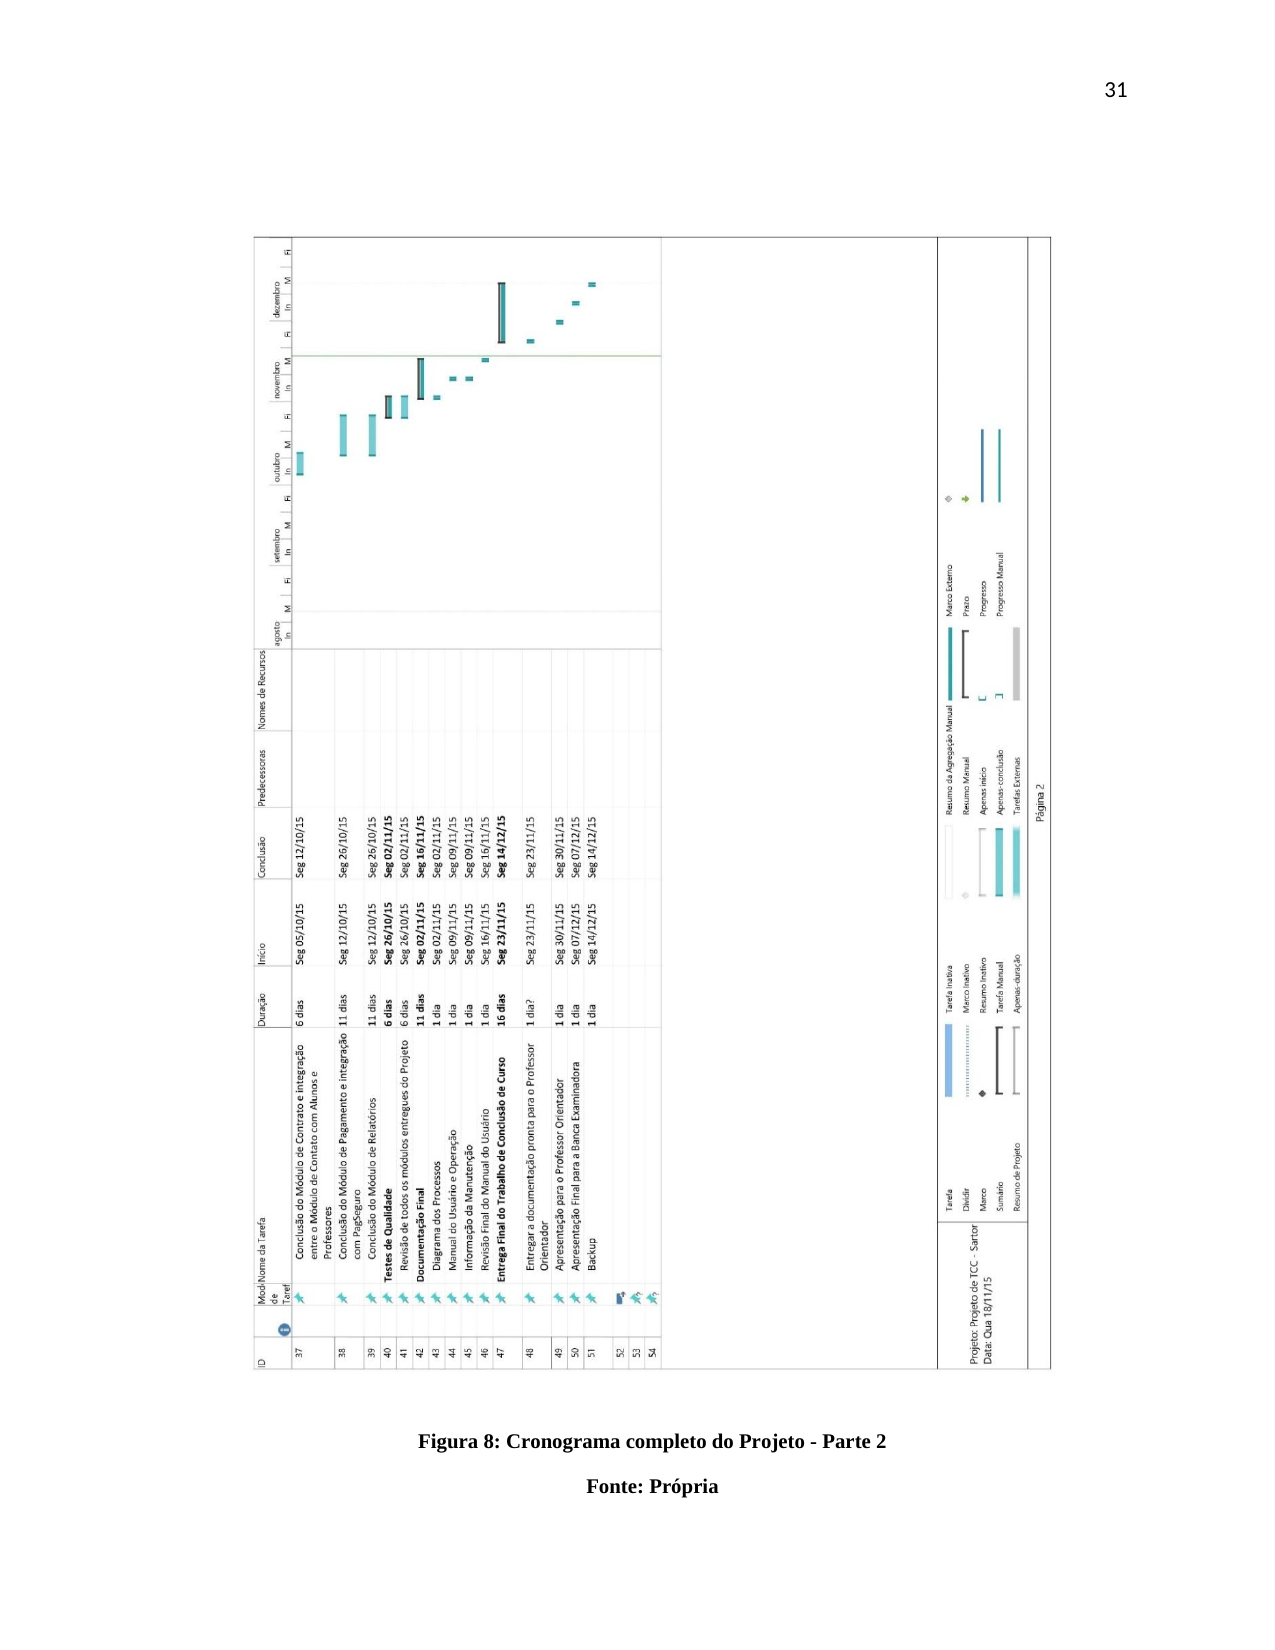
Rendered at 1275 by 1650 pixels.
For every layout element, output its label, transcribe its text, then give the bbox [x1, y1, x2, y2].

picture [216, 200, 1088, 1405]
text Figura 8: Cronograma completo do Projeto - Parte 2 [177, 1429, 1127, 1453]
text Fonte: Própria [177, 1474, 1127, 1498]
